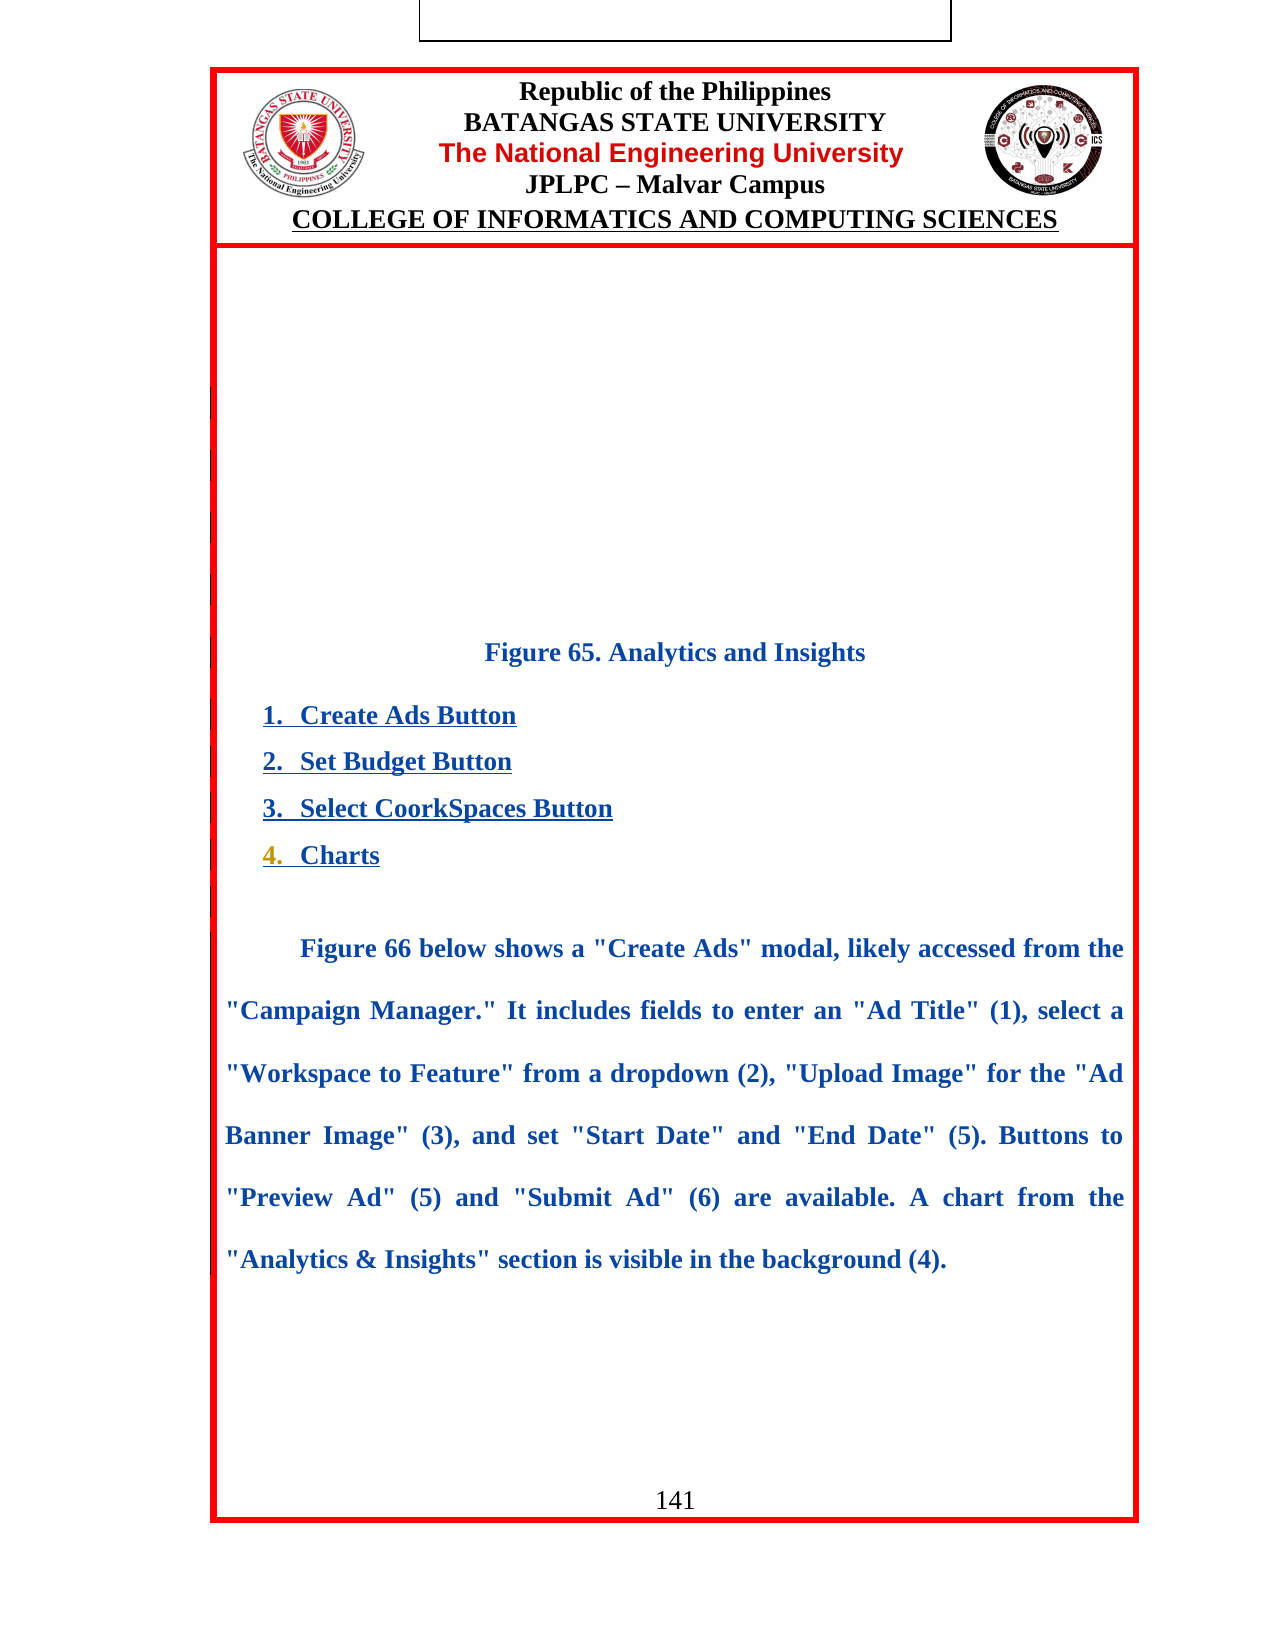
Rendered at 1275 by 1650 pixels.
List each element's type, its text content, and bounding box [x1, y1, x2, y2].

picture [242, 89, 366, 199]
text Figure 66 below shows a "Create Ads" modal, likely accessed from the "Campaign Manager." It includes fields to enter an "Ad Title" (1), select a "Workspace to Feature" from a dropdown (2), "Upload Image" for the "Ad Banner Image" (3), and set "Start Date" and "End Date" (5). Buttons to "Preview Ad" (5) and "Submit Ad" (6) are available. A chart from the "Analytics & Insights" section is visible in the background (4). [225, 932, 1125, 1275]
picture [981, 82, 1105, 199]
text Figure 65. Analytics and Insights [225, 637, 1125, 668]
